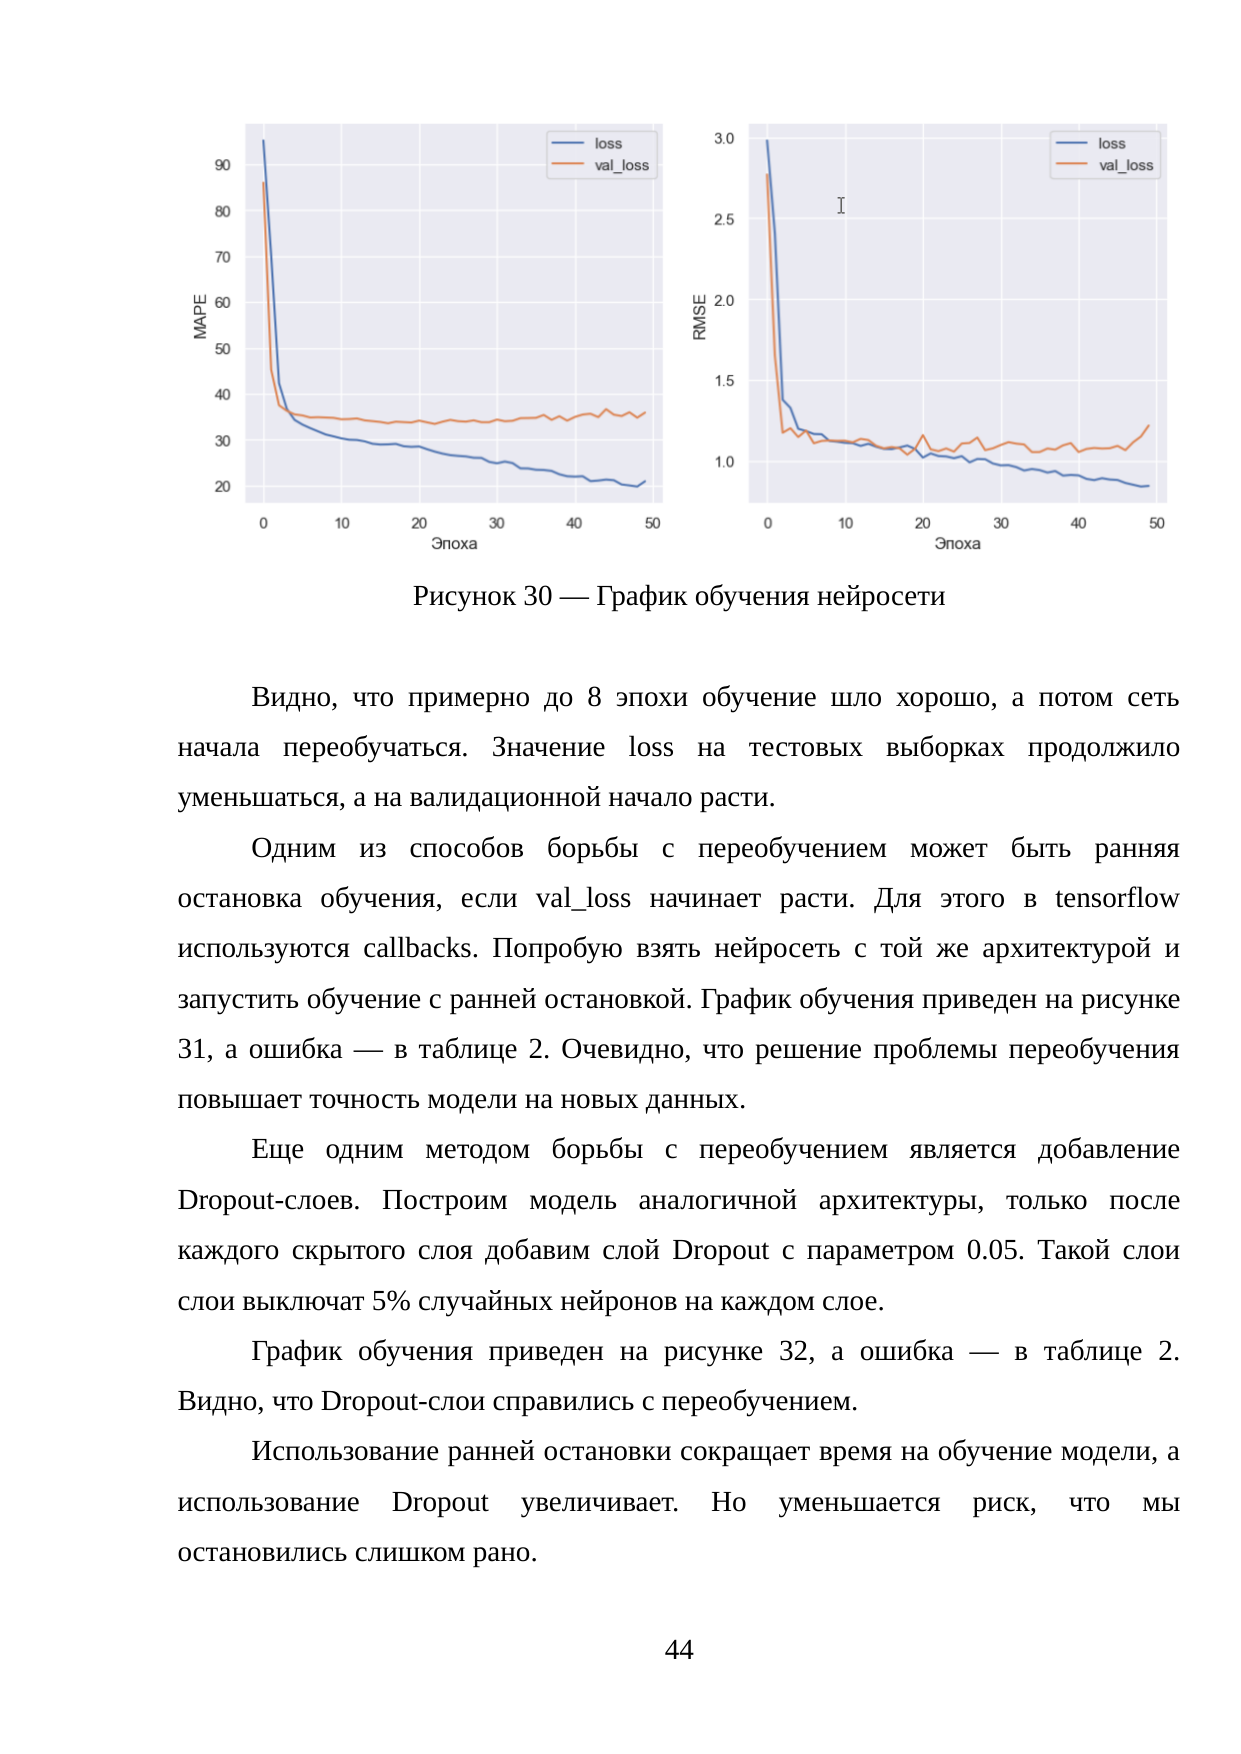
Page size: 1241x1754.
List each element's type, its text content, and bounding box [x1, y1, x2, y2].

text График обучения приведен на рисунке 32, а ошибка — в таблице 2. Видно, что Dropout-слои справились с переобучением. [177, 1333, 1181, 1417]
picture [177, 118, 1182, 562]
text Еще одним методом борьбы с переобучением является добавление Dropout-слоев. Построим модель аналогичной архитектуры, только после каждого скрытого слоя добавим слой Dropout с параметром 0.05. Такой слои слои выключат 5% случайных нейронов на каждом слое. [177, 1132, 1181, 1316]
text Видно, что примерно до 8 эпохи обучение шло хорошо, а потом сеть начала переобучаться. Значение loss на тестовых выборках продолжило уменьшаться, а на валидационной начало расти. [177, 679, 1181, 813]
text Рисунок 30 — График обучения нейросети [177, 578, 1181, 612]
text Одним из способов борьбы с переобучением может быть ранняя остановка обучения, если val_loss начинает расти. Для этого в tensorflow используются callbacks. Попробую взять нейросеть с той же архитектурой и запустить обучение с ранней остановкой. График обучения приведен на рисунке 31, а ошибка — в таблице 2. Очевидно, что решение проблемы переобучения повышает точность модели на новых данных. [177, 830, 1181, 1115]
text Использование ранней остановки сокращает время на обучение модели, а использование Dropout увеличивает. Но уменьшается риск, что мы остановились слишком рано. [177, 1433, 1181, 1568]
